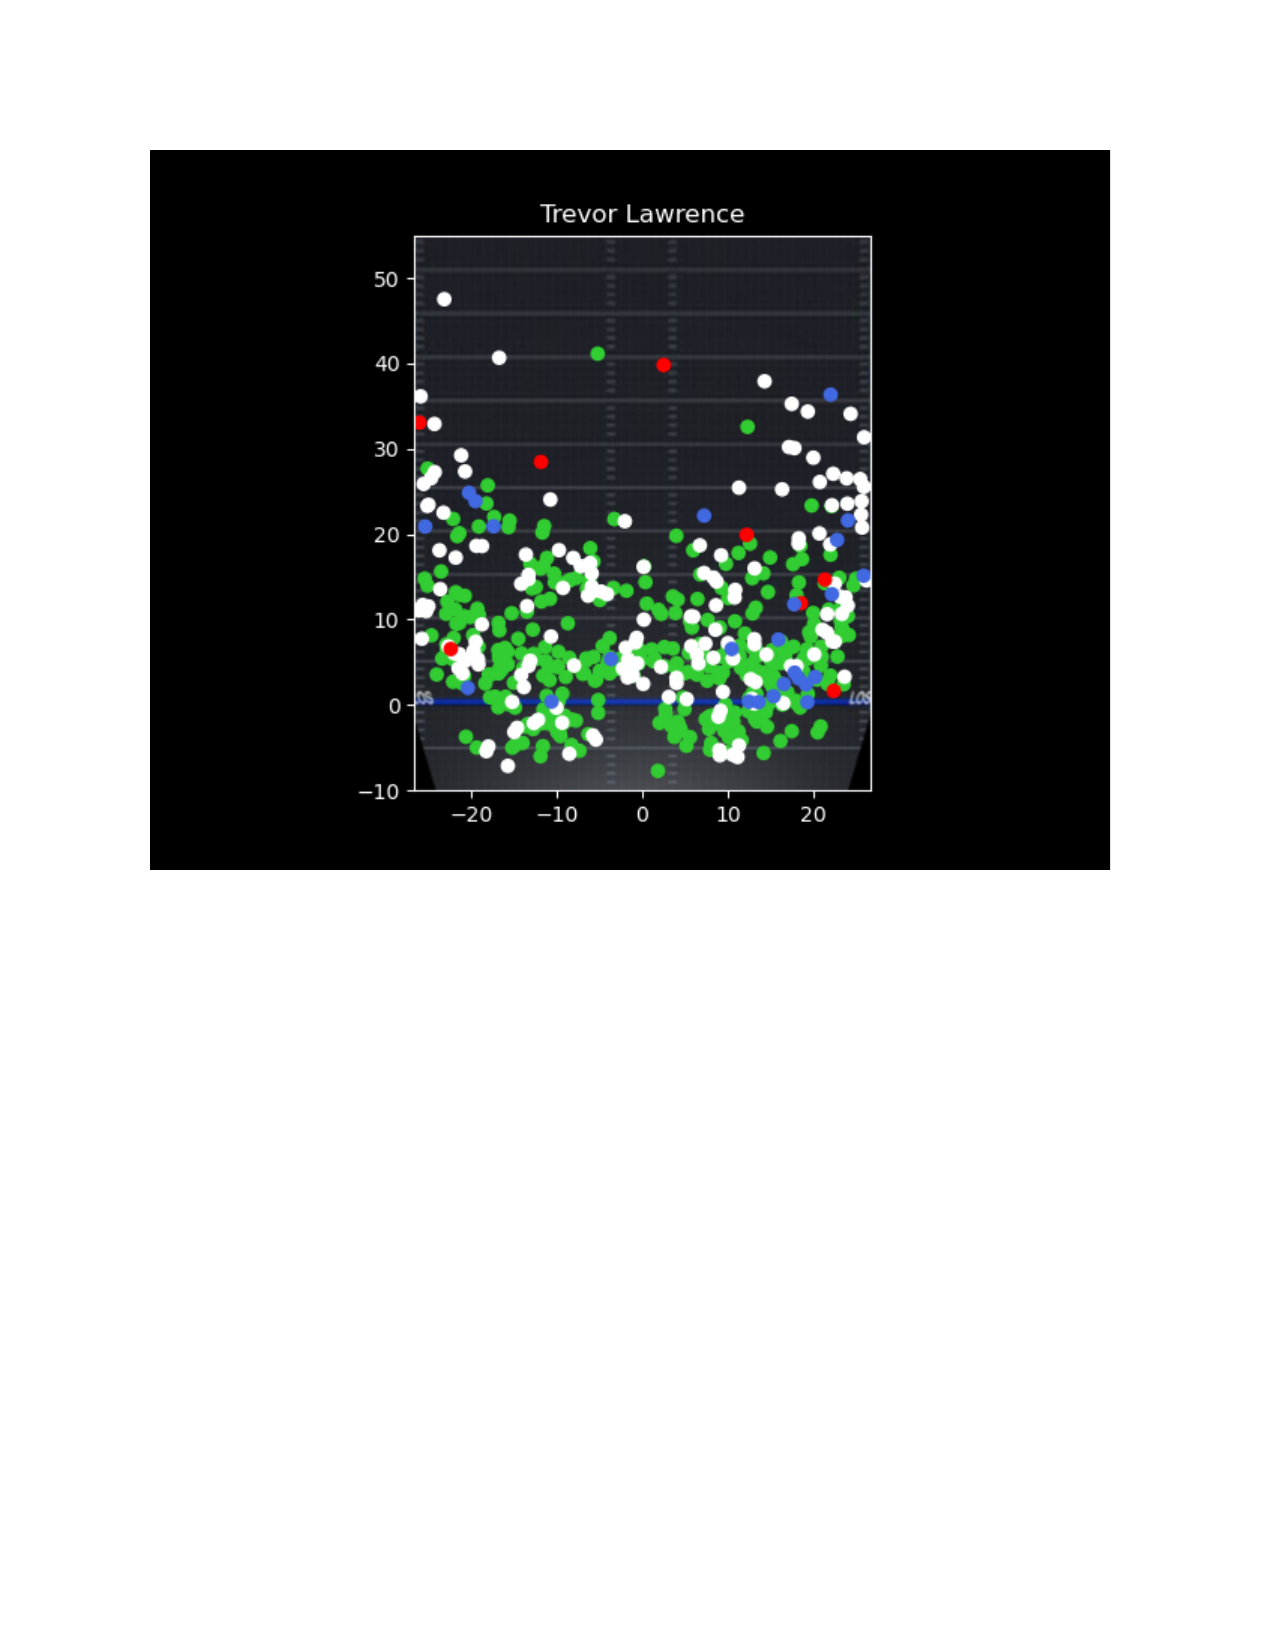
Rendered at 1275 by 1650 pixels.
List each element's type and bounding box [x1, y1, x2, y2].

picture [150, 150, 1110, 870]
